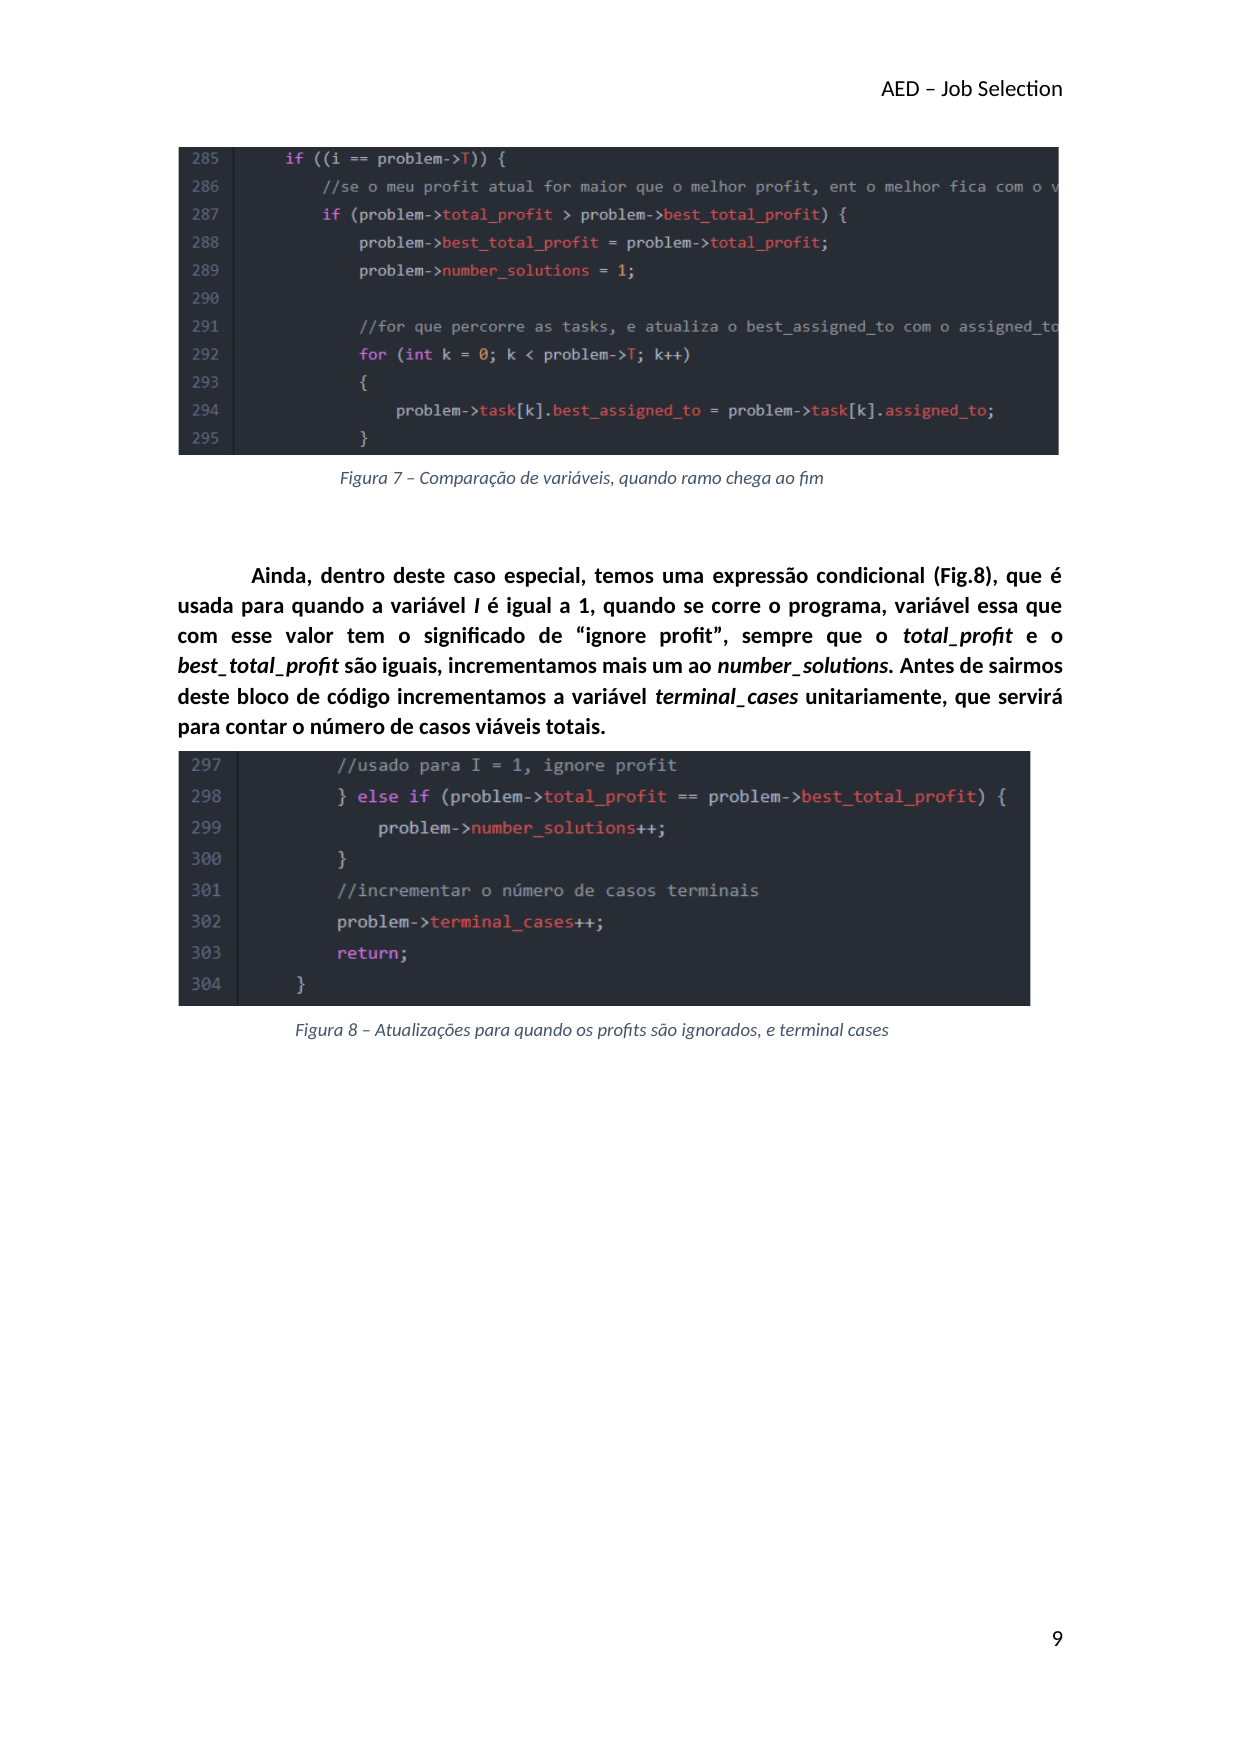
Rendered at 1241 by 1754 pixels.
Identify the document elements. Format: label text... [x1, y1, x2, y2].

picture [177, 751, 1031, 1005]
text Ainda, dentro deste caso especial, temos uma expressão condicional (Fig.8), que é usada para quando a variável I é igual a 1, quando se corre o programa, variável essa que com esse valor tem o significado de “ignore profit”, sempre que o total_profit e o best_total_profit são iguais, incrementamos mais um ao number_solutions. Antes de sairmos deste bloco de código incrementamos a variável terminal_cases unitariamente, que servirá para contar o número de casos viáveis totais. [177, 561, 1063, 740]
picture [177, 147, 1058, 454]
